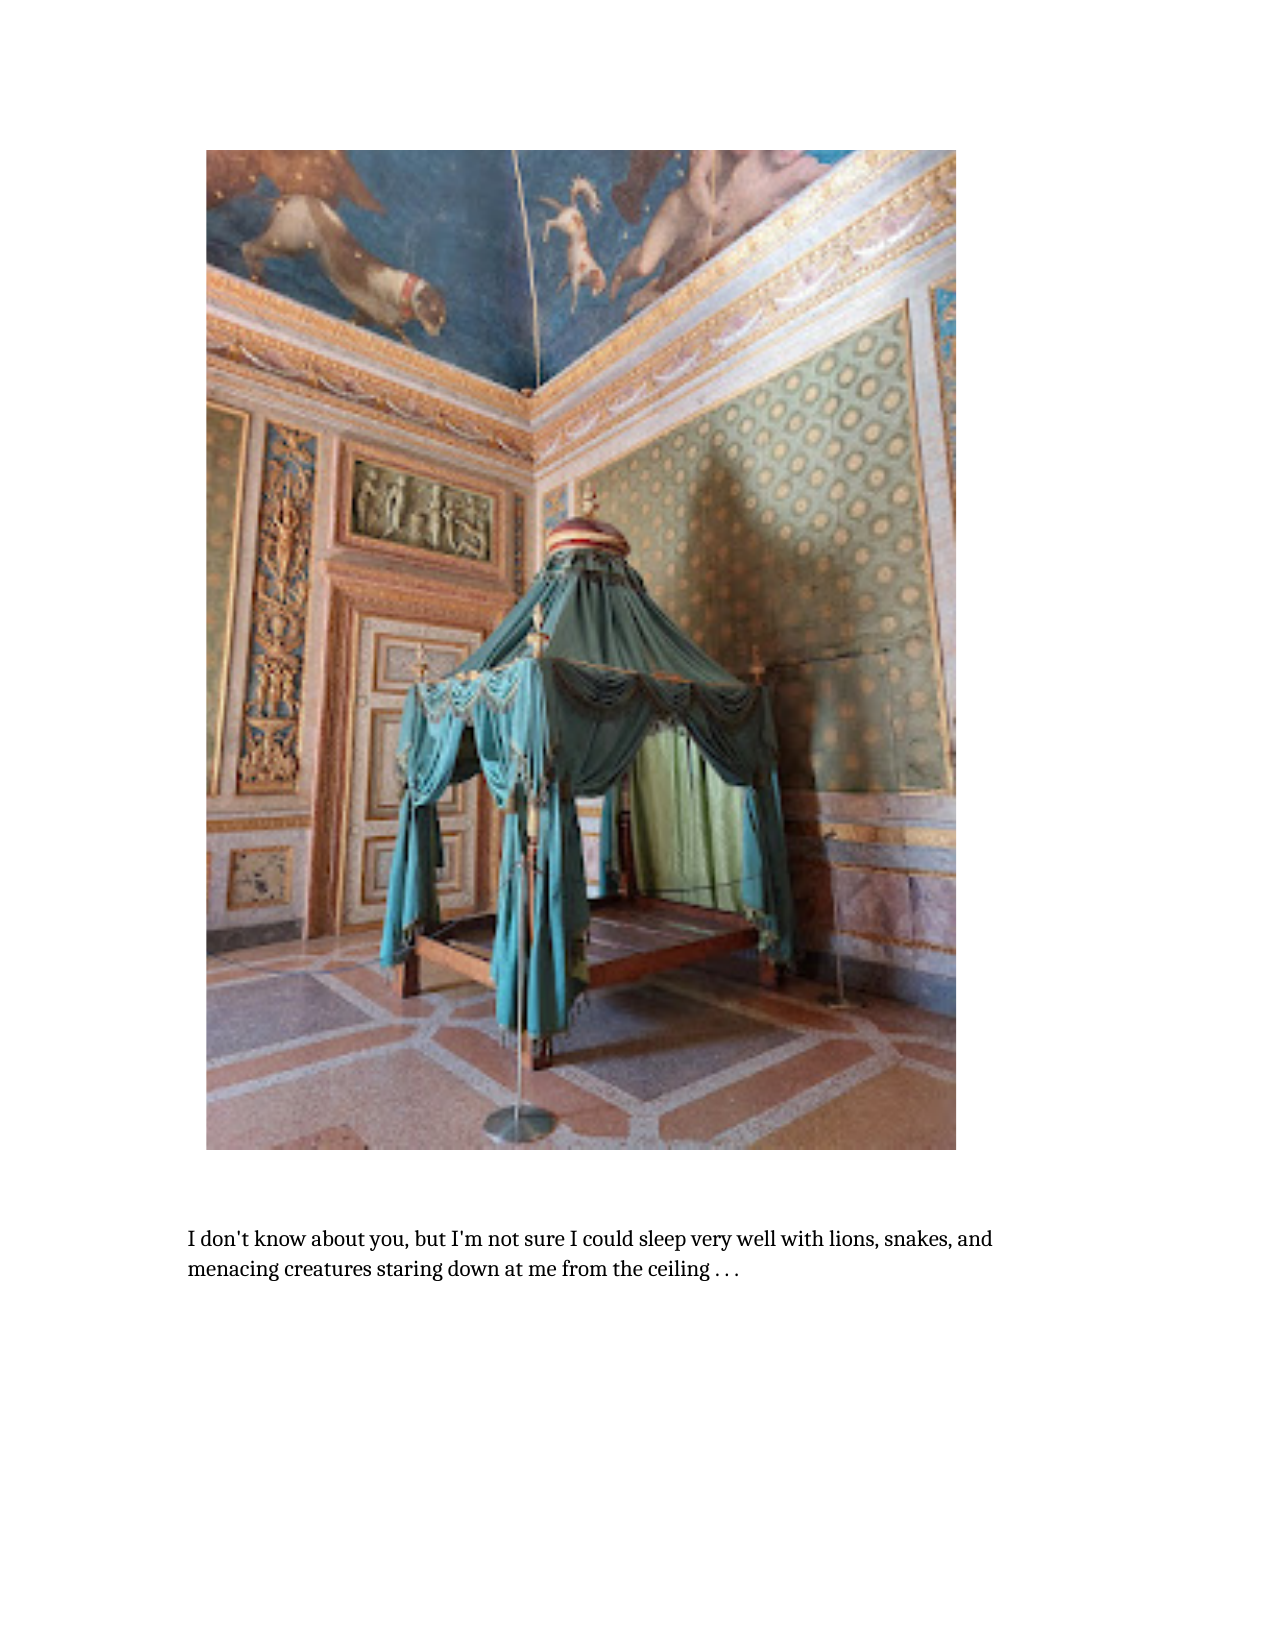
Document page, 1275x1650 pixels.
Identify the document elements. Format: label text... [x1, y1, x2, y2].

text I don't know about you, but I'm not sure I could sleep very well with lions, snakes, and menacing creatures staring down at me from the ceiling . . . [187, 1226, 1087, 1282]
picture [206, 150, 957, 1150]
